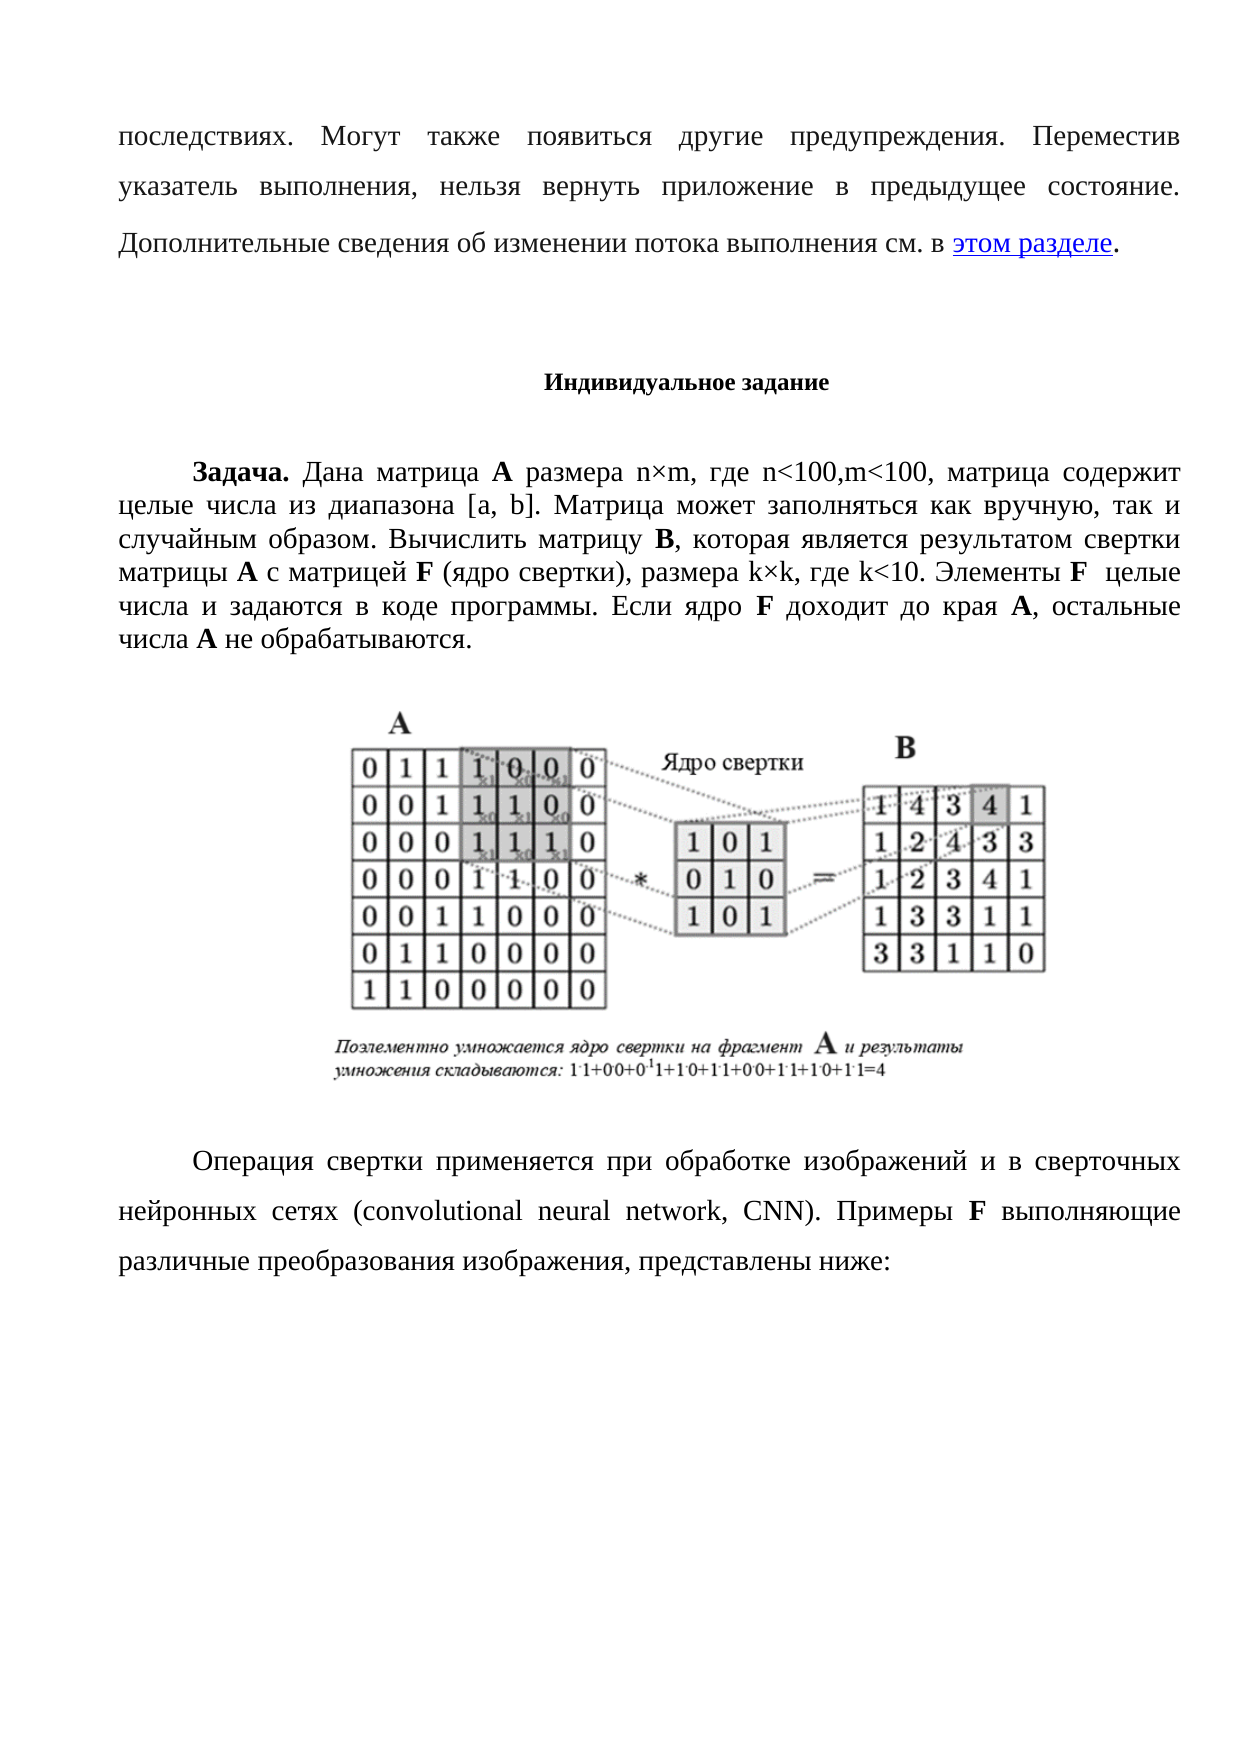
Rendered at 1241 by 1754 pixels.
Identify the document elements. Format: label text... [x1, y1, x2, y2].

text Операция свертки применяется при обработке изображений и в сверточных нейронных сетях (convolutional neural network, CNN). Примеры F выполняющие различные преобразования изображения, представлены ниже: [118, 1143, 1181, 1277]
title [118, 118, 1181, 261]
picture [324, 683, 1049, 1086]
text Индивидуальное задание [118, 367, 1181, 396]
text Задача. Дана матрица A размера n×m, где n<100,m<100, матрица содержит целые числа из диапазона [a, b]. Матрица может заполняться как вручную, так и случайным образом. Вычислить матрицу B, которая является результатом свертки матрицы A с матрицей F (ядро свертки), размера k×k, где k<10. Элементы F целые числа и задаются в коде программы. Если ядро F доходит до края A, остальные числа A не обрабатываются. [118, 454, 1181, 655]
